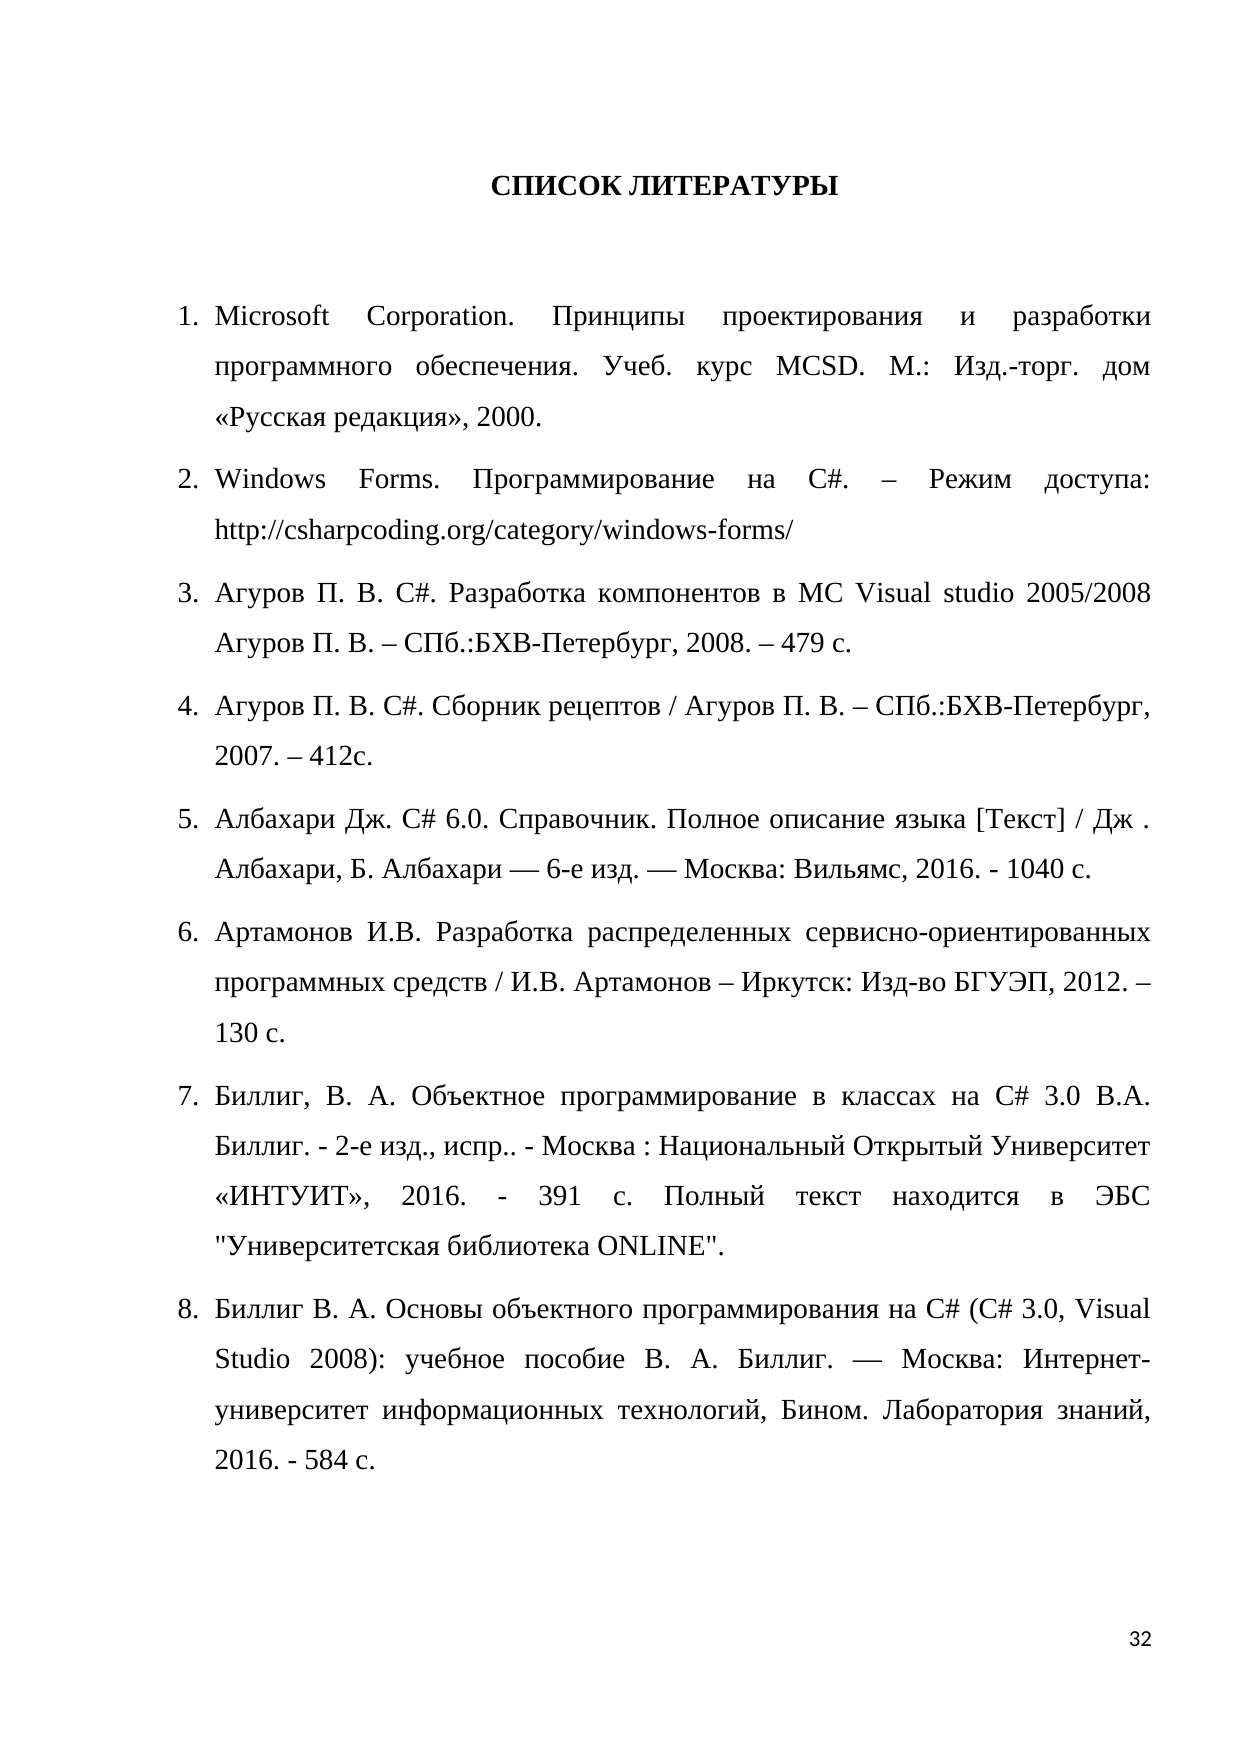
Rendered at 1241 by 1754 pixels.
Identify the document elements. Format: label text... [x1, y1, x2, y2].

list СПИСОК ЛИТЕРАТУРЫ [177, 168, 1152, 202]
list Агуров П. В. C#. Сборник рецептов / Агуров П. В. – СПб.:БХВ-Петербург, 2007. – 412с. [177, 688, 1152, 772]
list Windows Forms. Программирование на C#. – Режим доступа: http://csharpcoding.org/category/windows-forms/ [177, 462, 1152, 546]
list Биллиг, В. А. Объектное программирование в классах на C# 3.0 В.А. Биллиг. - 2-е изд., испр.. - Москва : Национальный Открытый Университет «ИНТУИТ», 2016. - 391 с. Полный текст находится в ЭБС "Университетская библиотека ONLINE". [177, 1078, 1152, 1262]
list Албахари Дж. C# 6.0. Справочник. Полное описание языка [Текст] / Дж . Албахари, Б. Албахари — 6-е изд. — Москва: Вильямc, 2016. - 1040 c. [177, 801, 1152, 885]
list Microsoft Corporation. Принципы проектирования и разработки программного обеспечения. Учеб. курс MCSD. М.: Изд.-торг. дом «Русская редакция», 2000. [177, 298, 1152, 432]
list Артамонов И.В. Разработка распределенных сервисно-ориентированных программных средств / И.В. Артамонов – Иркутск: Изд-во БГУЭП, 2012. – 130 с. [177, 914, 1152, 1048]
list Биллиг В. А. Основы объектного программирования на C# (C# 3.0, Visual Studio 2008): учебное пособие В. А. Биллиг. — Москва: Интернет-университет информационных технологий, Бином. Лаборатория знаний, 2016. - 584 c. [177, 1291, 1152, 1476]
list Агуров П. В. C#. Разработка компонентов в MC Visual studio 2005/2008 Агуров П. В. – СПб.:БХВ-Петербург, 2008. – 479 с. [177, 575, 1152, 659]
